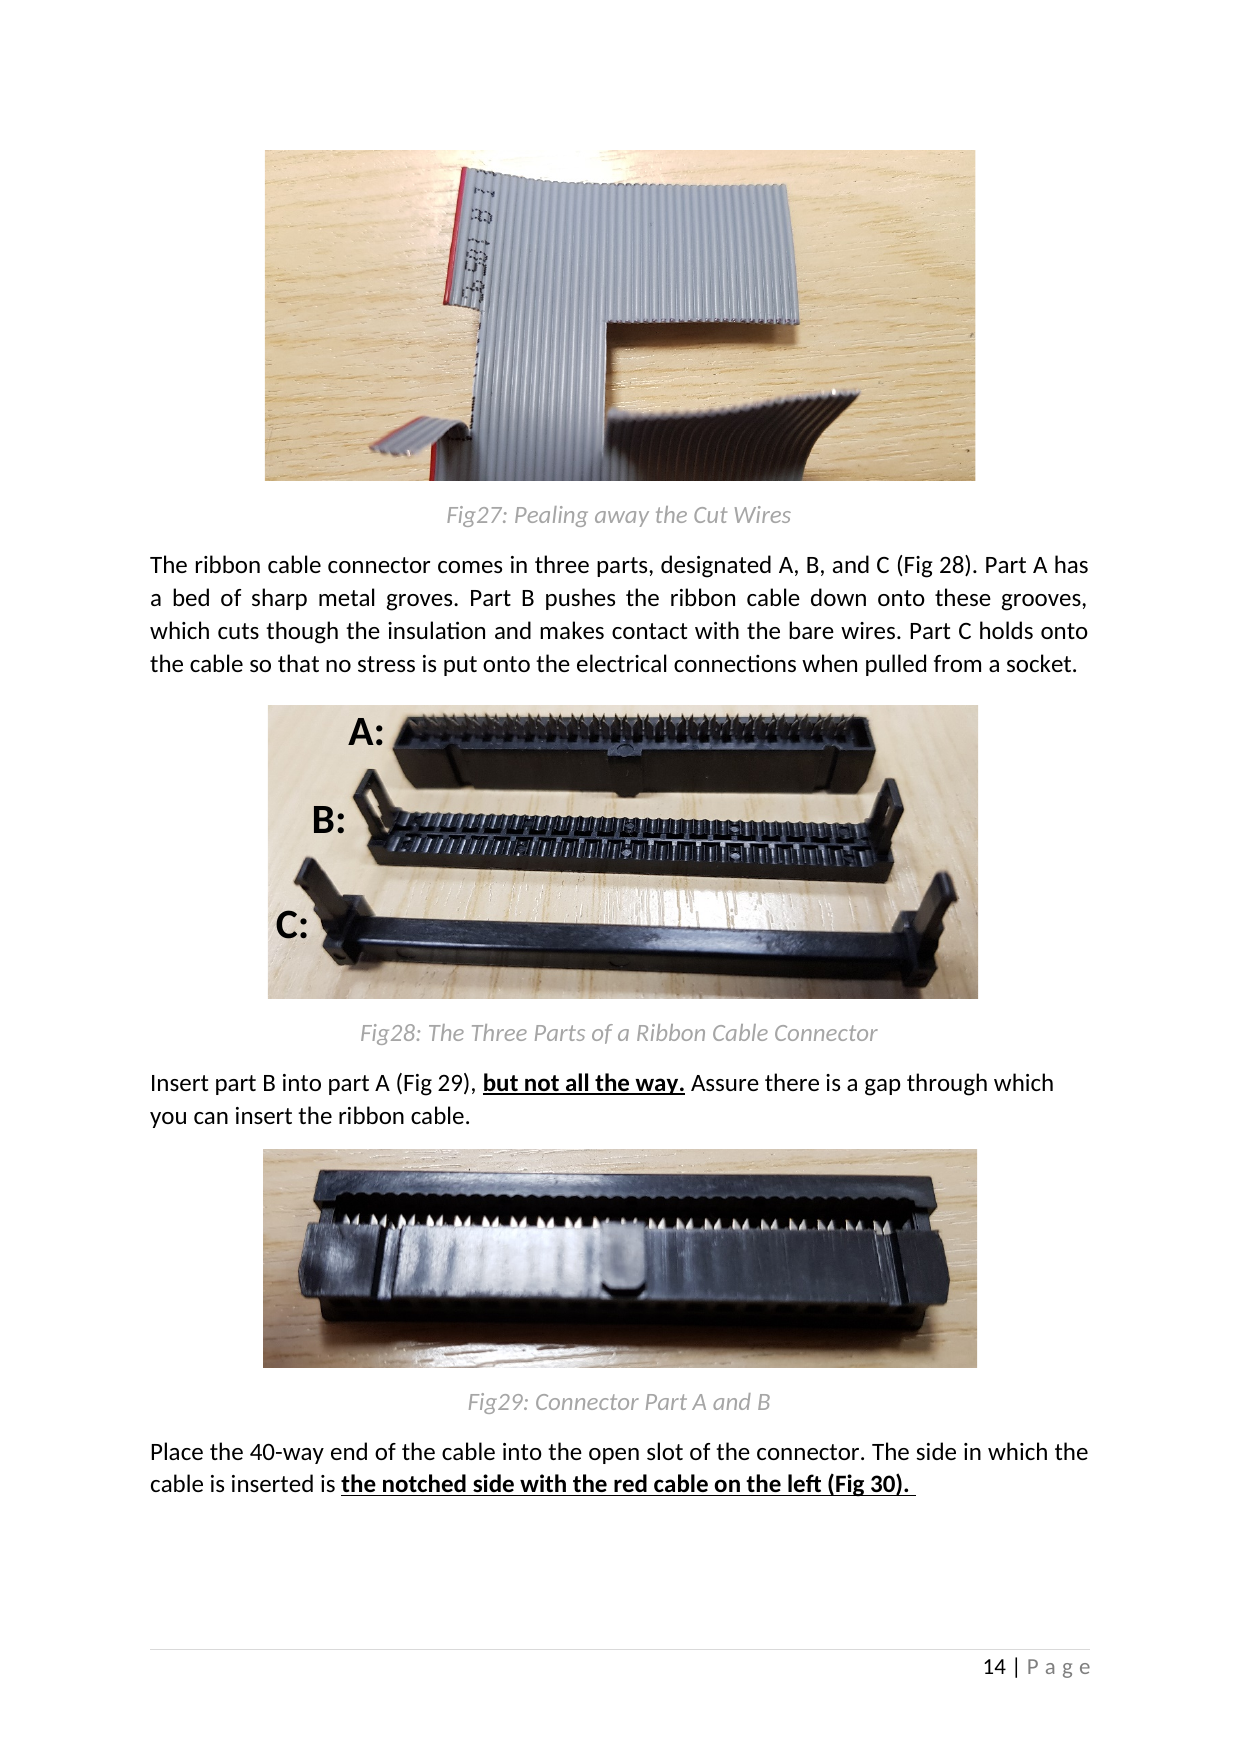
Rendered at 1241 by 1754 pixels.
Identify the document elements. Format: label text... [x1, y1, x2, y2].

text The ribbon cable connector comes in three parts, designated A, B, and C (Fig 28). Part A has a bed of sharp metal groves. Part B pushes the ribbon cable down onto these grooves, which cuts though the insulation and makes contact with the bare wires. Part C holds onto the cable so that no stress is put onto the electrical connections when pulled from a socket. [150, 549, 1090, 678]
text Fig28: The Three Parts of a Ribbon Cable Connector [150, 1017, 1090, 1048]
text Fig29: Connector Part A and B [150, 1386, 1090, 1417]
text Place the 40-way end of the cable into the open slot of the connector. The side in which the cable is inserted is the notched side with the red cable on the left (Fig 30). [150, 1436, 1090, 1499]
text Fig27: Pealing away the Cut Wires [150, 499, 1090, 530]
picture [267, 705, 979, 999]
text Insert part B into part A (Fig 29), but not all the way. Assure there is a gap through which you can insert the ribbon cable. [150, 1067, 1090, 1130]
picture [263, 1149, 978, 1368]
picture [264, 150, 976, 481]
